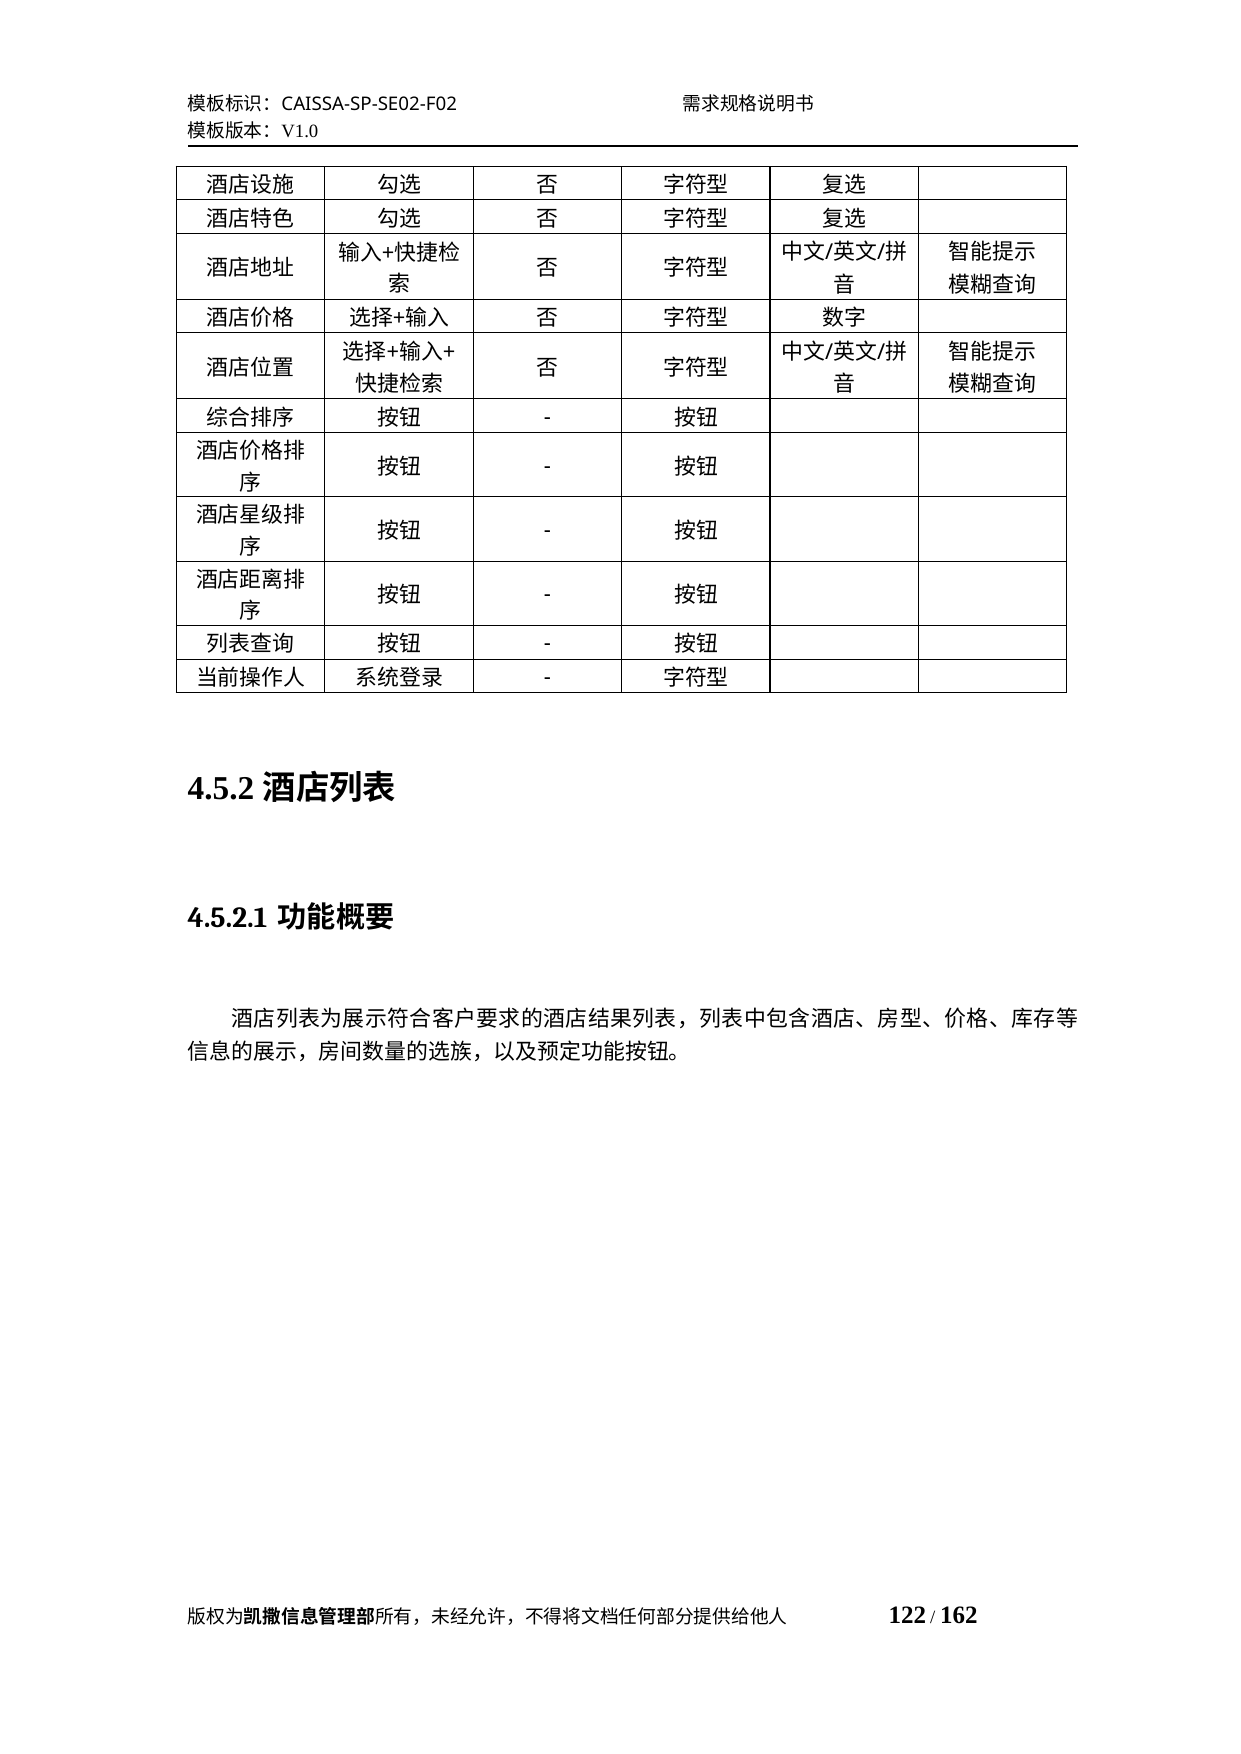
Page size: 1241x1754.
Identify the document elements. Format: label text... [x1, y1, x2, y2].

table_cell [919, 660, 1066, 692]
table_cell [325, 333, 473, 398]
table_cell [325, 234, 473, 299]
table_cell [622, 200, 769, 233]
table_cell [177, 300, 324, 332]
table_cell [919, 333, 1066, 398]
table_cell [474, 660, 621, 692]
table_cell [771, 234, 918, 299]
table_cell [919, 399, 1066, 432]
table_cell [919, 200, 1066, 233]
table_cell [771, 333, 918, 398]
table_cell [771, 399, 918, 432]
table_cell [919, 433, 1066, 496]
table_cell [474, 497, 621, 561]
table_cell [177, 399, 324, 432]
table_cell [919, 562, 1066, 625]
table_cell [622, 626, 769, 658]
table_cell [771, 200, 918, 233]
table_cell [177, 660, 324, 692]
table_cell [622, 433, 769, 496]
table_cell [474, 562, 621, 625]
subtitle 酒店列表 [187, 753, 1078, 818]
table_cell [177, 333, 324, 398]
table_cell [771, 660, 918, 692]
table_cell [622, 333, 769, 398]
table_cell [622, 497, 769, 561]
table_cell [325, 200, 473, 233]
text 酒店列表为展示符合客户要求的酒店结果列表，列表中包含酒店、房型、价格、库存等信息的展示，房间数量的选族，以及预定功能按钮。 [187, 1001, 1078, 1066]
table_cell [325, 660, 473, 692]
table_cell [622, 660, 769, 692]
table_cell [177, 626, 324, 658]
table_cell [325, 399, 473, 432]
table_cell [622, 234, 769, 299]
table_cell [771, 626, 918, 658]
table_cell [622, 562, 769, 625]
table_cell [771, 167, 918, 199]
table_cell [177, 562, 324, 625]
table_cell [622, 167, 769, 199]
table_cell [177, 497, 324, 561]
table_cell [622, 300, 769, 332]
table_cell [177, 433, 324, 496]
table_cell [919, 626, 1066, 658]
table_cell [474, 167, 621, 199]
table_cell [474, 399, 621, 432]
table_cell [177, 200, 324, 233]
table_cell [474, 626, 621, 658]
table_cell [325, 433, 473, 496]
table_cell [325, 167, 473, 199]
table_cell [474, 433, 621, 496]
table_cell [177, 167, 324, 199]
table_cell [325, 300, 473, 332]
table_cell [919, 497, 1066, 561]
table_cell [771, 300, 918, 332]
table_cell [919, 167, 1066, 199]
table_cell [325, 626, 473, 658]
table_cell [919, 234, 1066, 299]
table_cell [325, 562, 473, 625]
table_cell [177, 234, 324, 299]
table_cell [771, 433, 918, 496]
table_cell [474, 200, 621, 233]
subtitle 功能概要 [187, 882, 1078, 947]
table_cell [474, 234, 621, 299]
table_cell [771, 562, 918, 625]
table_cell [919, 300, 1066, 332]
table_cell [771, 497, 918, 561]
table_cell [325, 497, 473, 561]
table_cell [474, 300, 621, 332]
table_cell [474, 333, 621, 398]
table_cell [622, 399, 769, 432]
